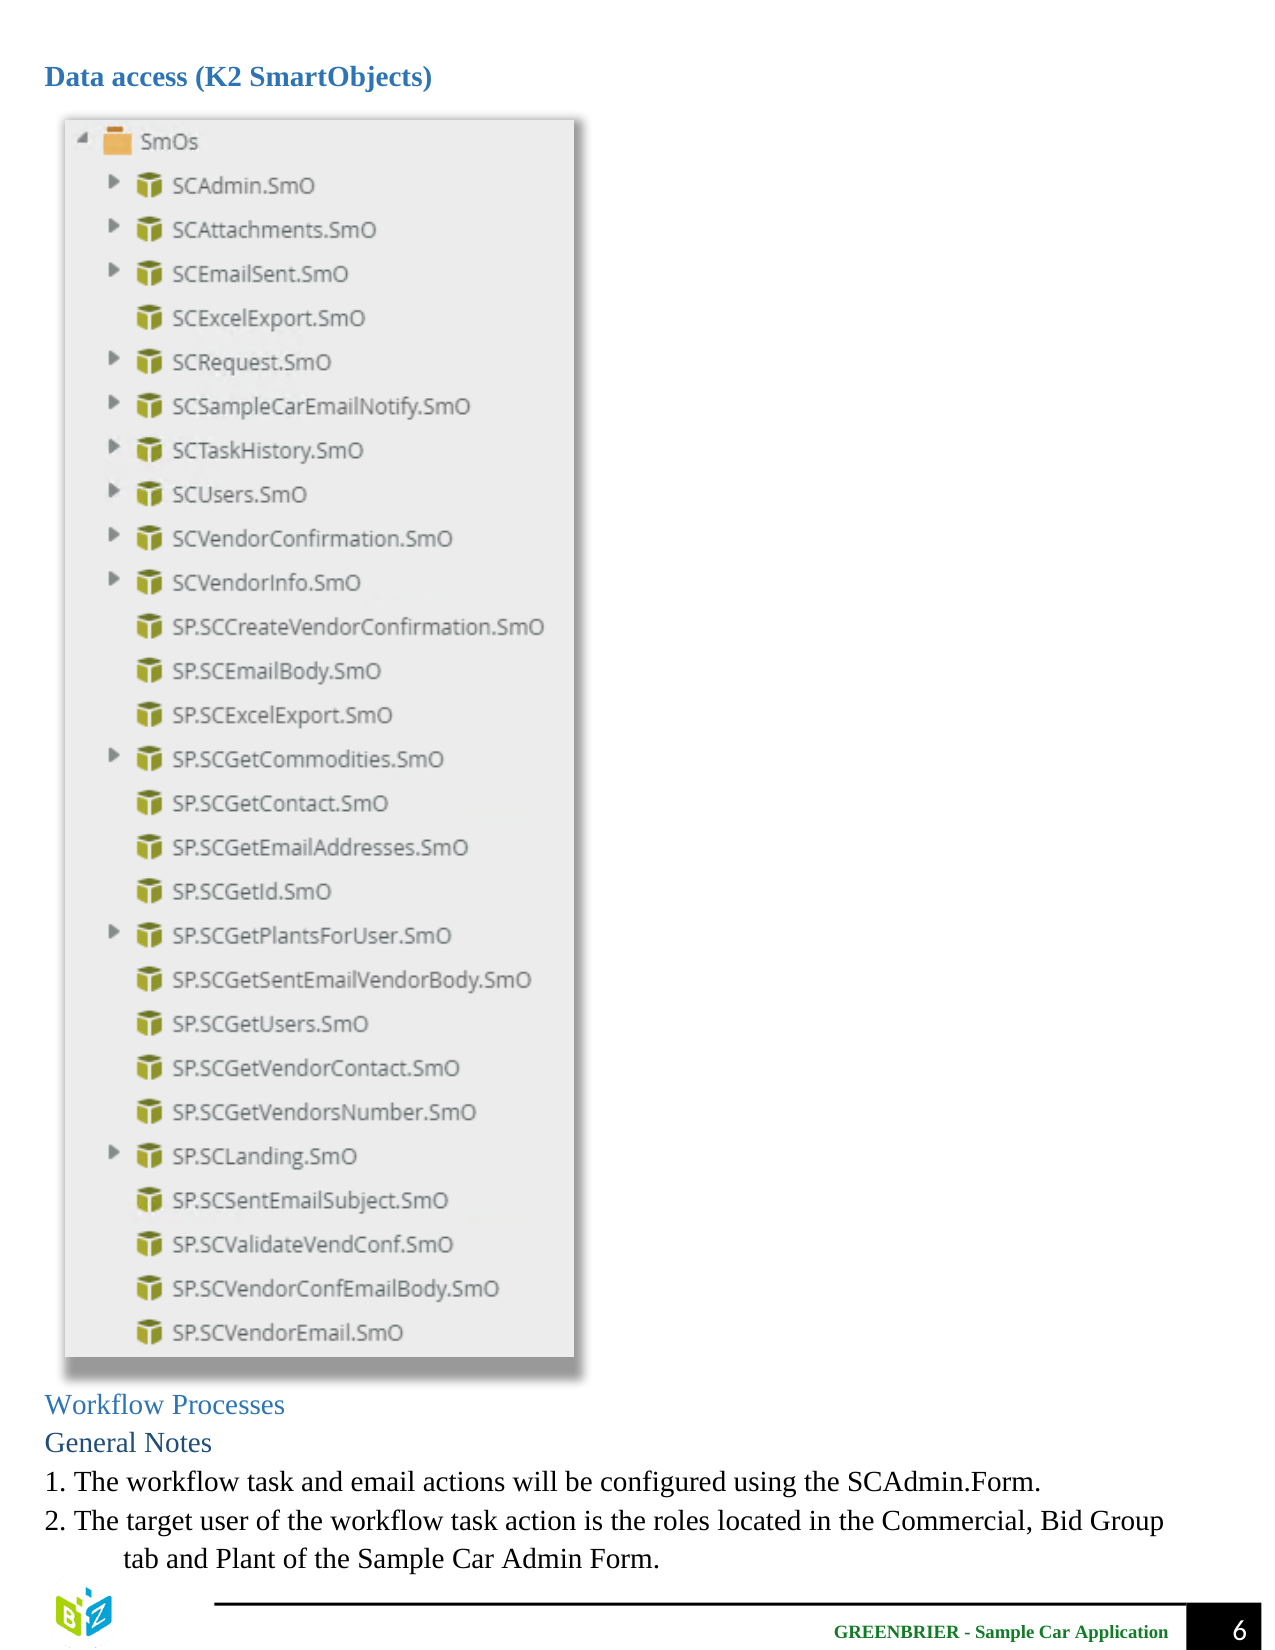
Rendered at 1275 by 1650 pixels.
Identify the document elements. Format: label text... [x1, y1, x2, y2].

subtitle Data access (K2 SmartObjects) [44, 59, 1186, 93]
picture [44, 1572, 120, 1648]
text 2. The target user of the workflow task action is the roles located in the Commercial, Bid Group tab and Plant of the Sample Car Admin Form. [44, 1503, 1186, 1575]
text 1. The workflow task and email actions will be configured using the SCAdmin.Form. [44, 1464, 1186, 1498]
subtitle General Notes [44, 1426, 1186, 1459]
text Workflow Processes [44, 1387, 1186, 1421]
picture [65, 120, 574, 1357]
